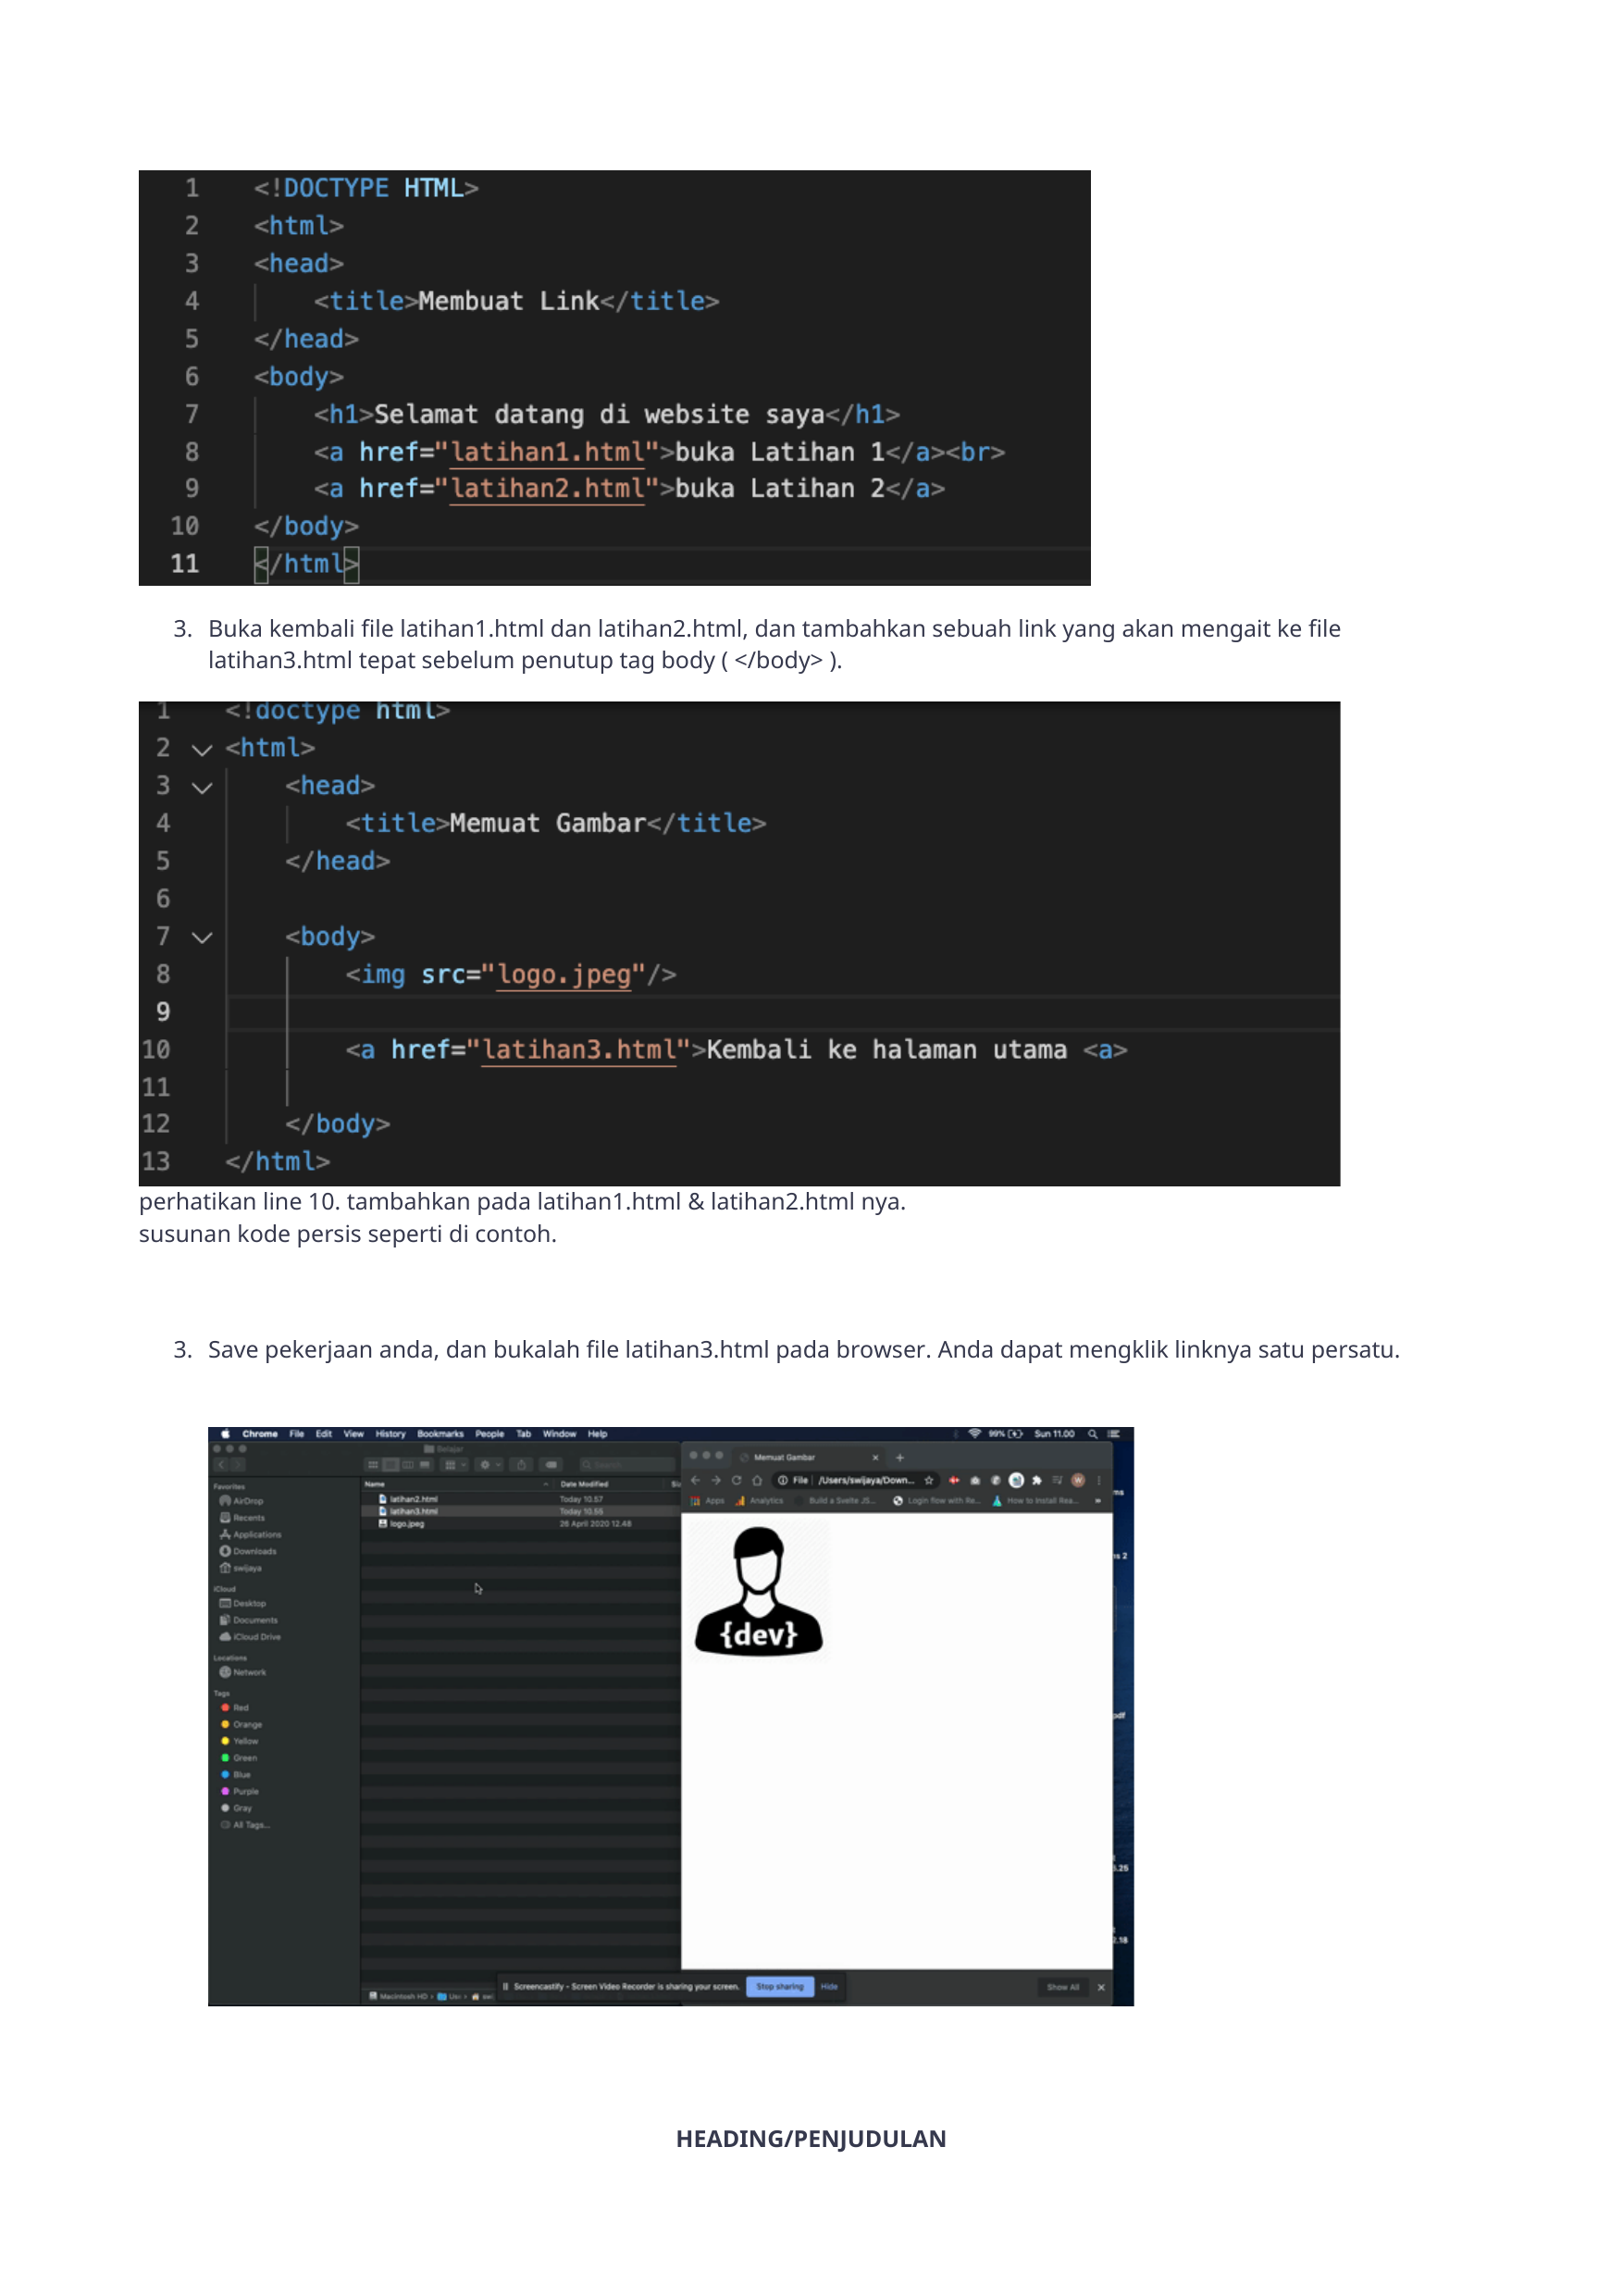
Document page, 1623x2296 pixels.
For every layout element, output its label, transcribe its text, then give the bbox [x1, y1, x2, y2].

picture [139, 701, 1341, 1186]
picture [139, 170, 1091, 586]
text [139, 139, 1484, 585]
picture [208, 1427, 1134, 2006]
list Buka kembali file latihan1.html dan latihan2.html, dan tambahkan sebuah link yang akan mengait ke file latihan3.html tepat sebelum penutup tag body ( </body> ). [173, 612, 1484, 675]
text HEADING/PENJUDULAN [139, 2091, 1484, 2154]
